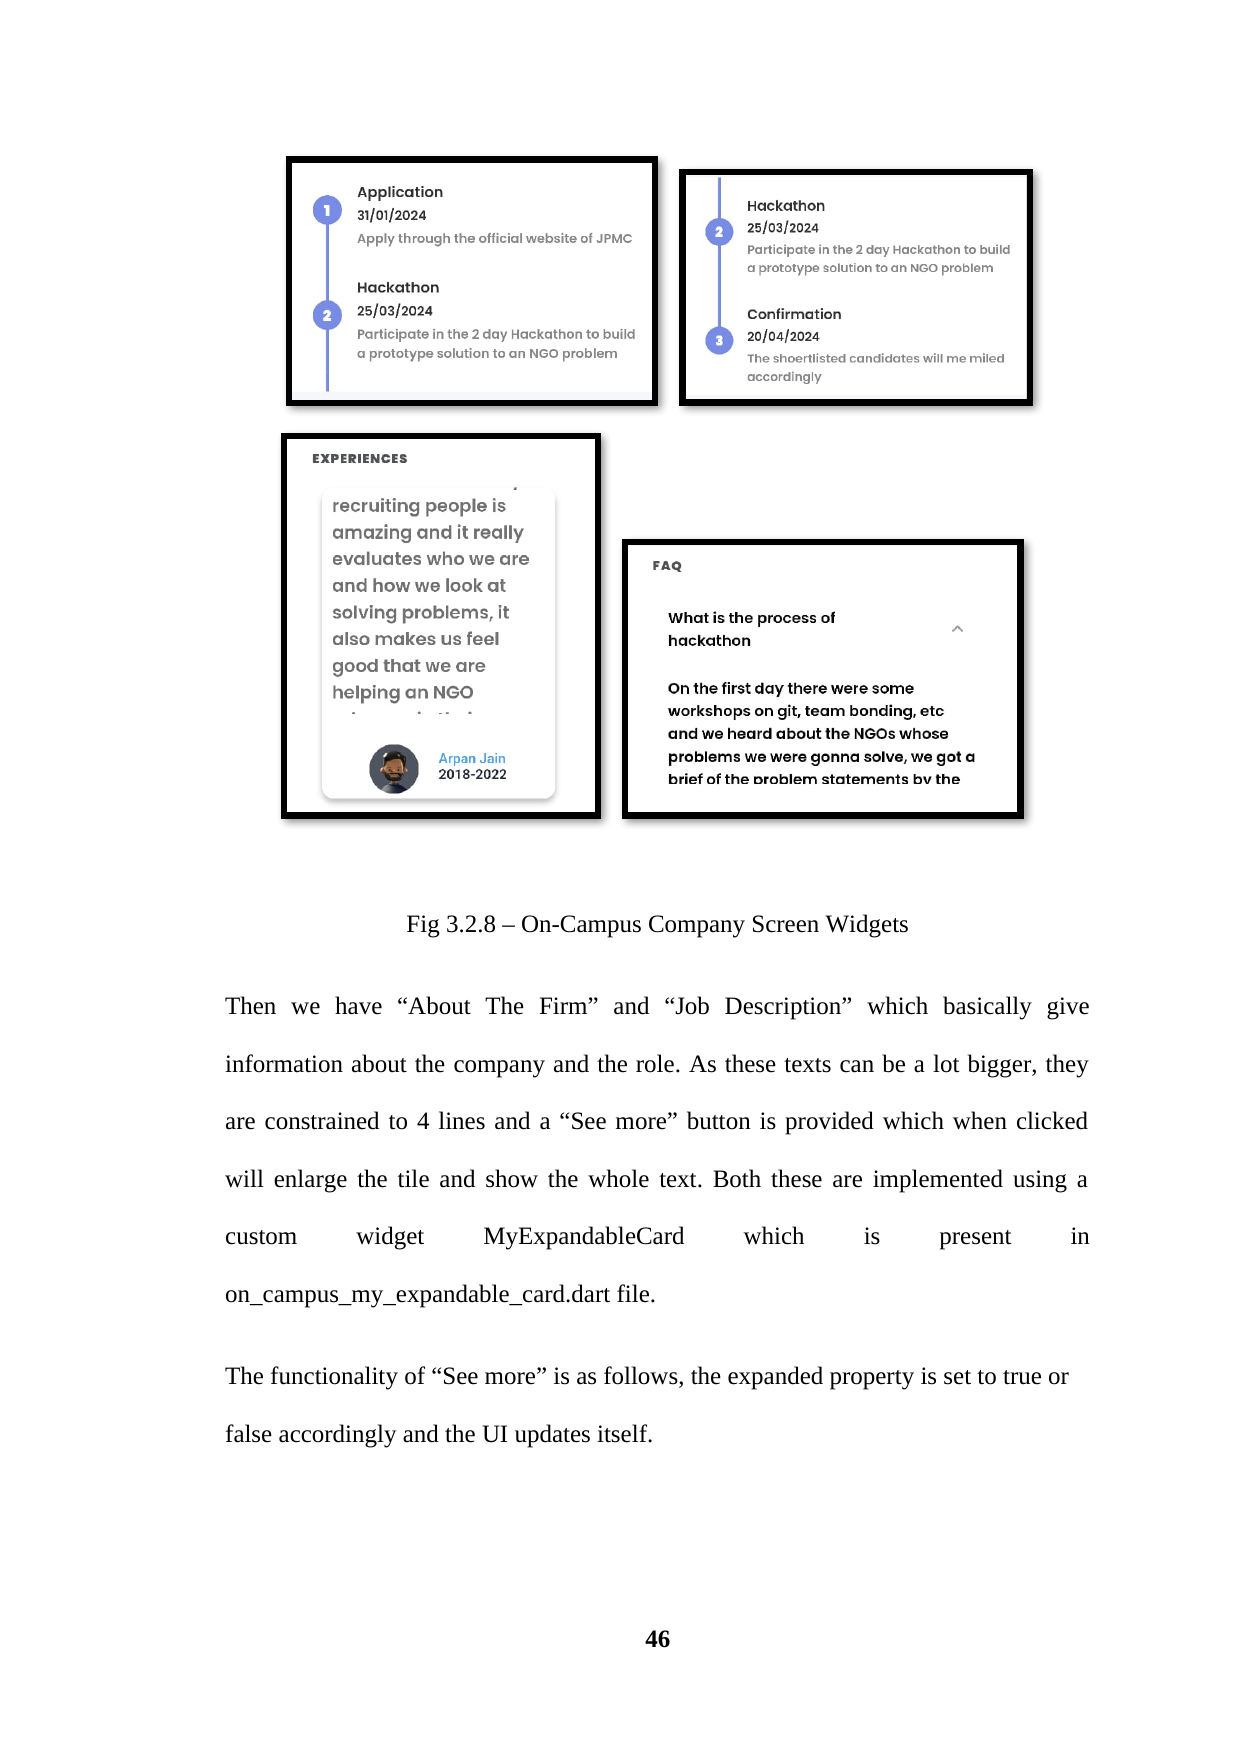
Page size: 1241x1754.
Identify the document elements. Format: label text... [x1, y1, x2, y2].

picture [628, 545, 1017, 812]
picture [287, 439, 595, 812]
text Fig 3.2.8 – On-Campus Company Screen Widgets [225, 909, 1090, 937]
picture [292, 163, 652, 400]
text Then we have “About The Firm” and “Job Description” which basically give information about the company and the role. As these texts can be a lot bigger, they are constrained to 4 lines and a “See more” button is provided which when clicked will enlarge the tile and show the whole text. Both these are implemented using a custom widget MyExpandableCard which is present in on_campus_my_expandable_card.dart file. [225, 991, 1090, 1307]
picture [686, 175, 1027, 399]
text The functionality of “See more” is as follows, the expanded property is set to true or false accordingly and the UI updates itself. [225, 1361, 1090, 1447]
